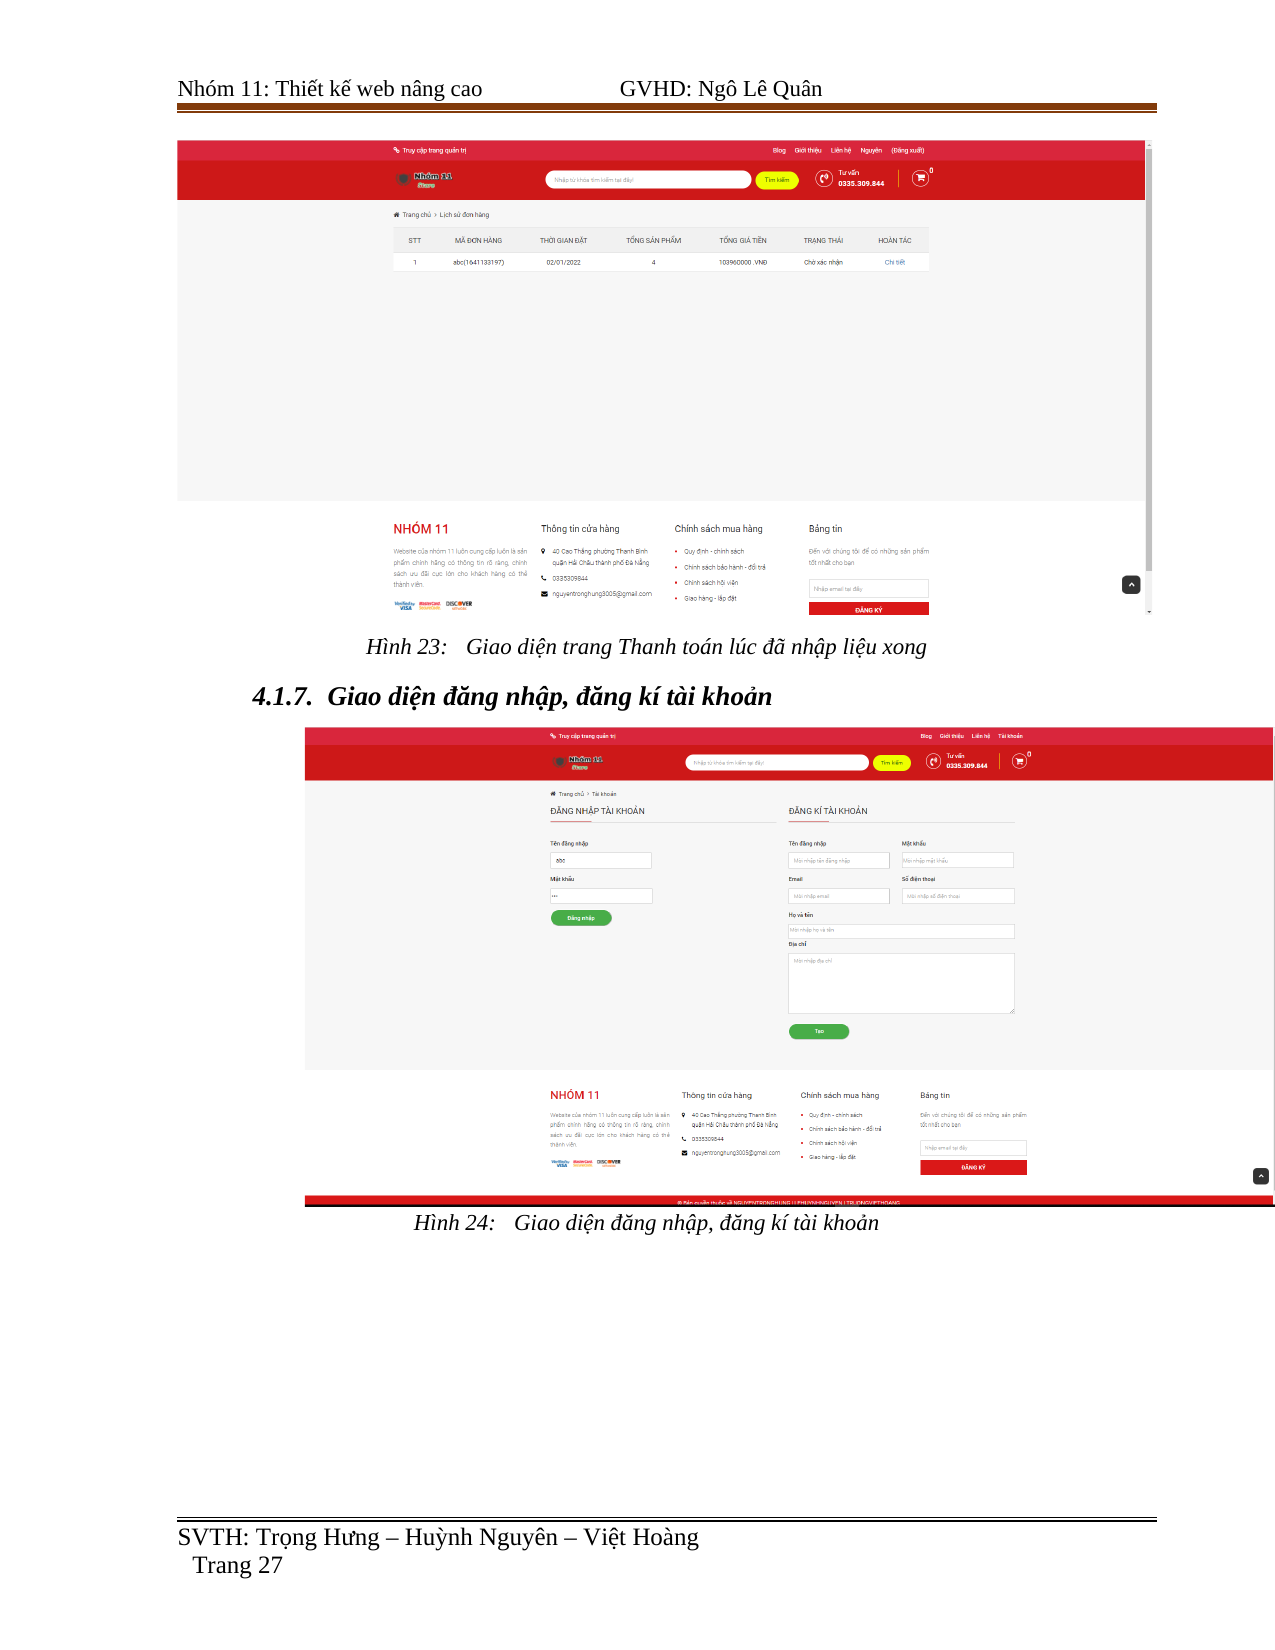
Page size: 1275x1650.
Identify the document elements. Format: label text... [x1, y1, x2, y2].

text Giao diện đăng nhập, đăng kí tài khoản [252, 680, 1157, 711]
text Giao diện đăng nhập, đăng kí tài khoản [177, 1209, 1157, 1235]
picture [304, 726, 1275, 1207]
text Giao diện trang Thanh toán lúc đã nhập liệu xong [177, 633, 1157, 660]
picture [177, 139, 1153, 615]
